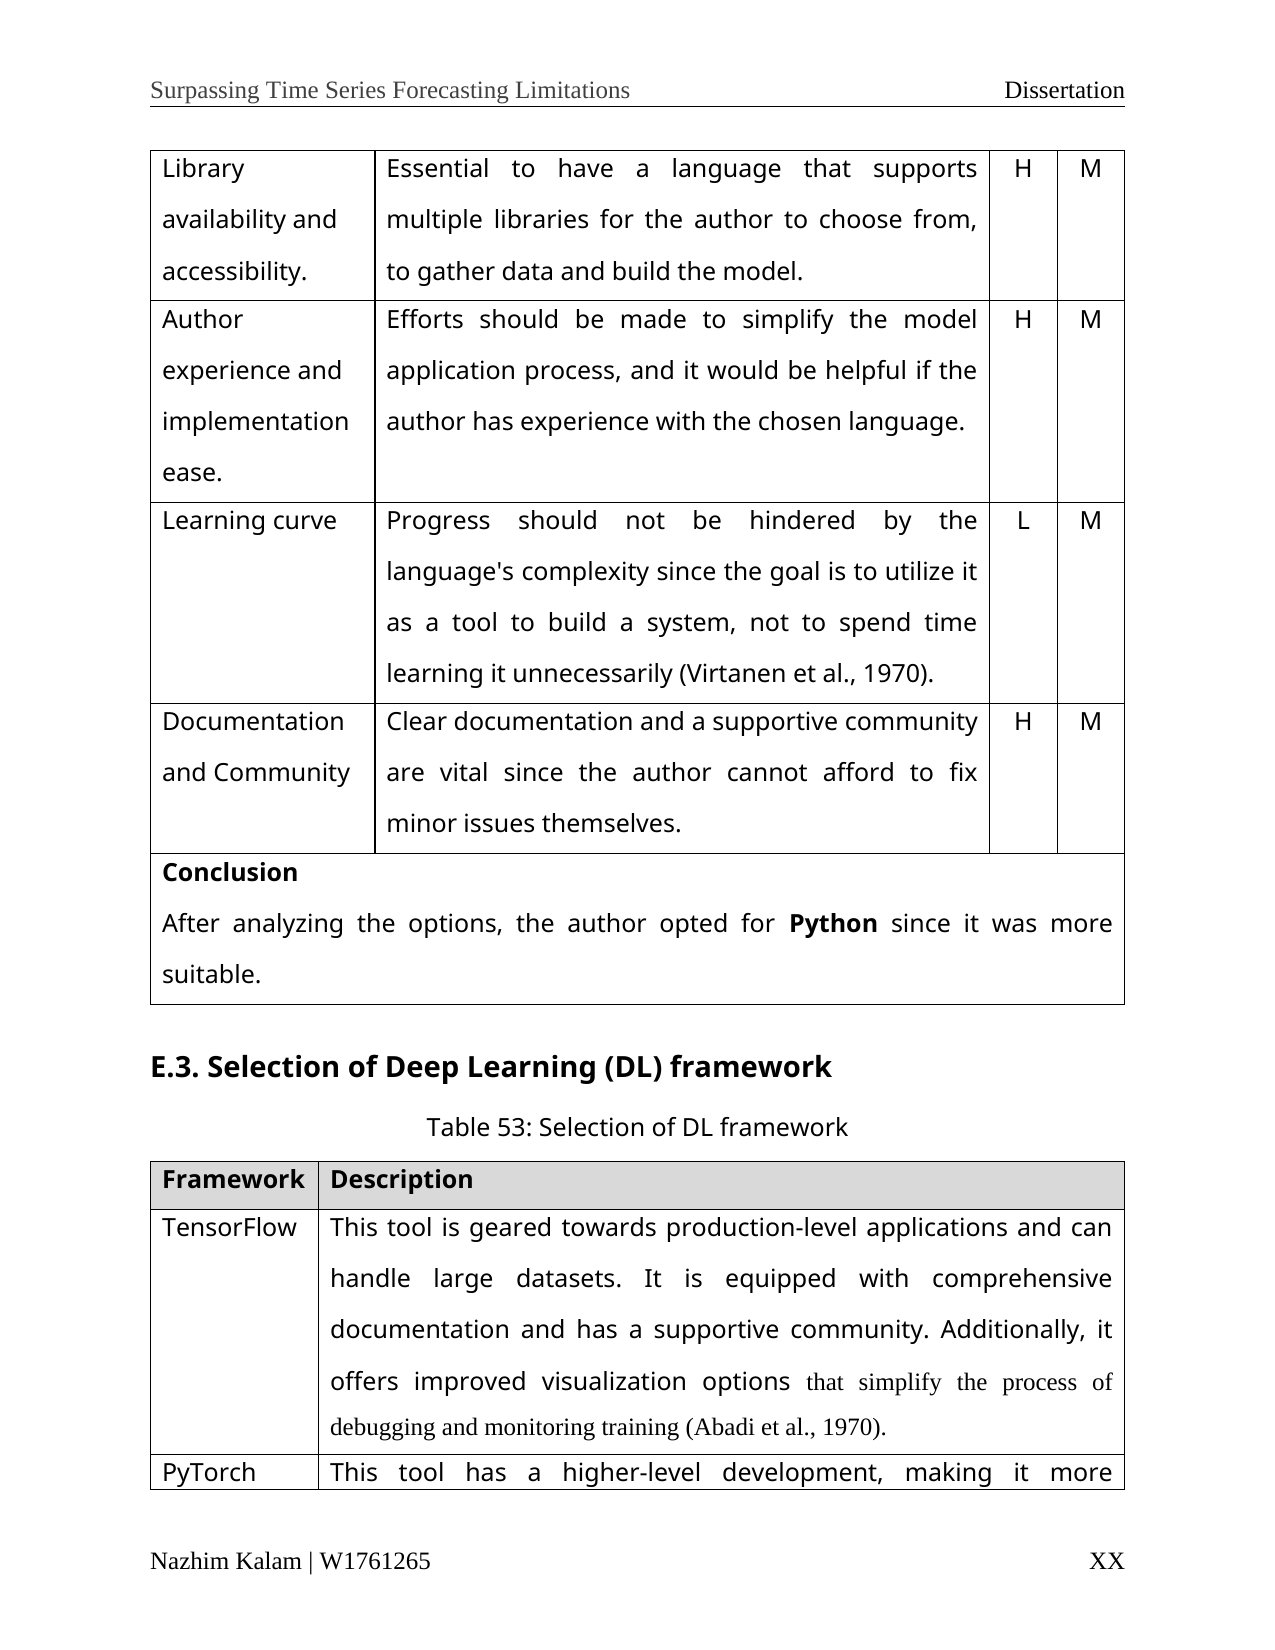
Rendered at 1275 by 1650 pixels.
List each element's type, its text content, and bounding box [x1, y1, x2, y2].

table_header Framework [151, 1162, 318, 1209]
table_cell H [990, 704, 1057, 853]
table_cell Conclusion After analyzing the options, the author opted for Python since it was more suitable. [151, 854, 1124, 1004]
table_cell Library availability and accessibility. [151, 151, 374, 300]
table_cell Documentation and Community [151, 704, 374, 853]
table_cell H [990, 301, 1057, 502]
table_cell TensorFlow [151, 1210, 318, 1453]
table_cell Learning curve [151, 503, 374, 703]
table_cell M [1058, 301, 1124, 502]
subtitle E.3. Selection of Deep Learning (DL) framework [150, 1046, 1125, 1086]
table_cell Author experience and implementation ease. [151, 301, 374, 502]
table_cell Clear documentation and a supportive community are vital since the author cannot afford to fix minor issues themselves. [376, 704, 989, 853]
table_cell L [990, 503, 1057, 703]
table_cell Efforts should be made to simplify the model application process, and it would be helpful if the author has experience with the chosen language. [376, 301, 989, 502]
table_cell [319, 1455, 1124, 1488]
text Table 53: Selection of DL framework [150, 1110, 1125, 1144]
table_cell PyTorch [151, 1455, 318, 1488]
table_cell M [1058, 704, 1124, 853]
table_cell This tool is geared towards production-level applications and can handle large datasets. It is equipped with comprehensive documentation and has a supportive community. Additionally, it offers improved visualization options that simplify the process of debugging and monitoring training (Abadi et al., 1970). [319, 1210, 1124, 1453]
table_cell M [1058, 503, 1124, 703]
table_cell H [990, 151, 1057, 300]
table_cell M [1058, 151, 1124, 300]
table_cell Essential to have a language that supports multiple libraries for the author to choose from, to gather data and build the model. [376, 151, 989, 300]
table_cell Progress should not be hindered by the language's complexity since the goal is to utilize it as a tool to build a system, not to spend time learning it unnecessarily (Virtanen et al., 1970). [376, 503, 989, 703]
table_header Description [319, 1162, 1124, 1209]
